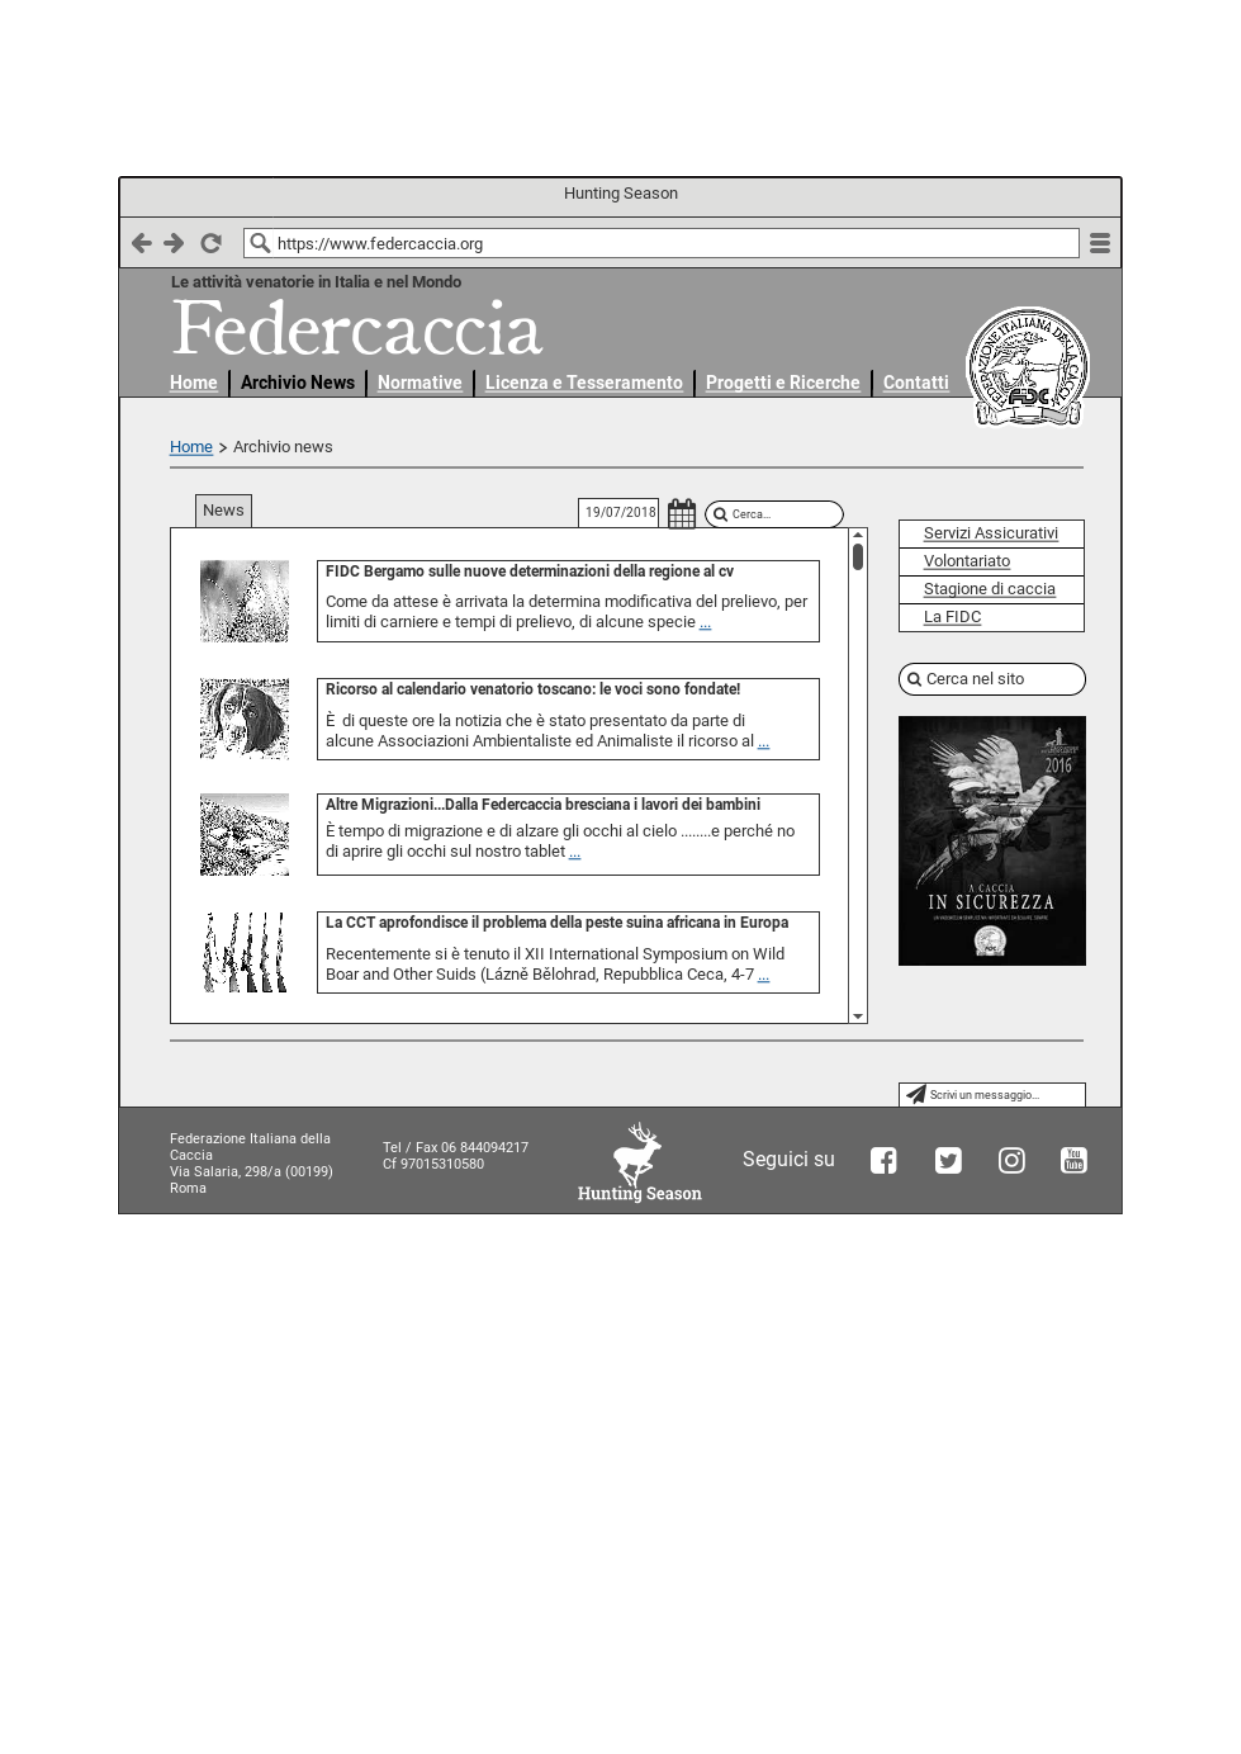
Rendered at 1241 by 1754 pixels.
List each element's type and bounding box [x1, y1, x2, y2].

picture [118, 176, 1123, 1236]
